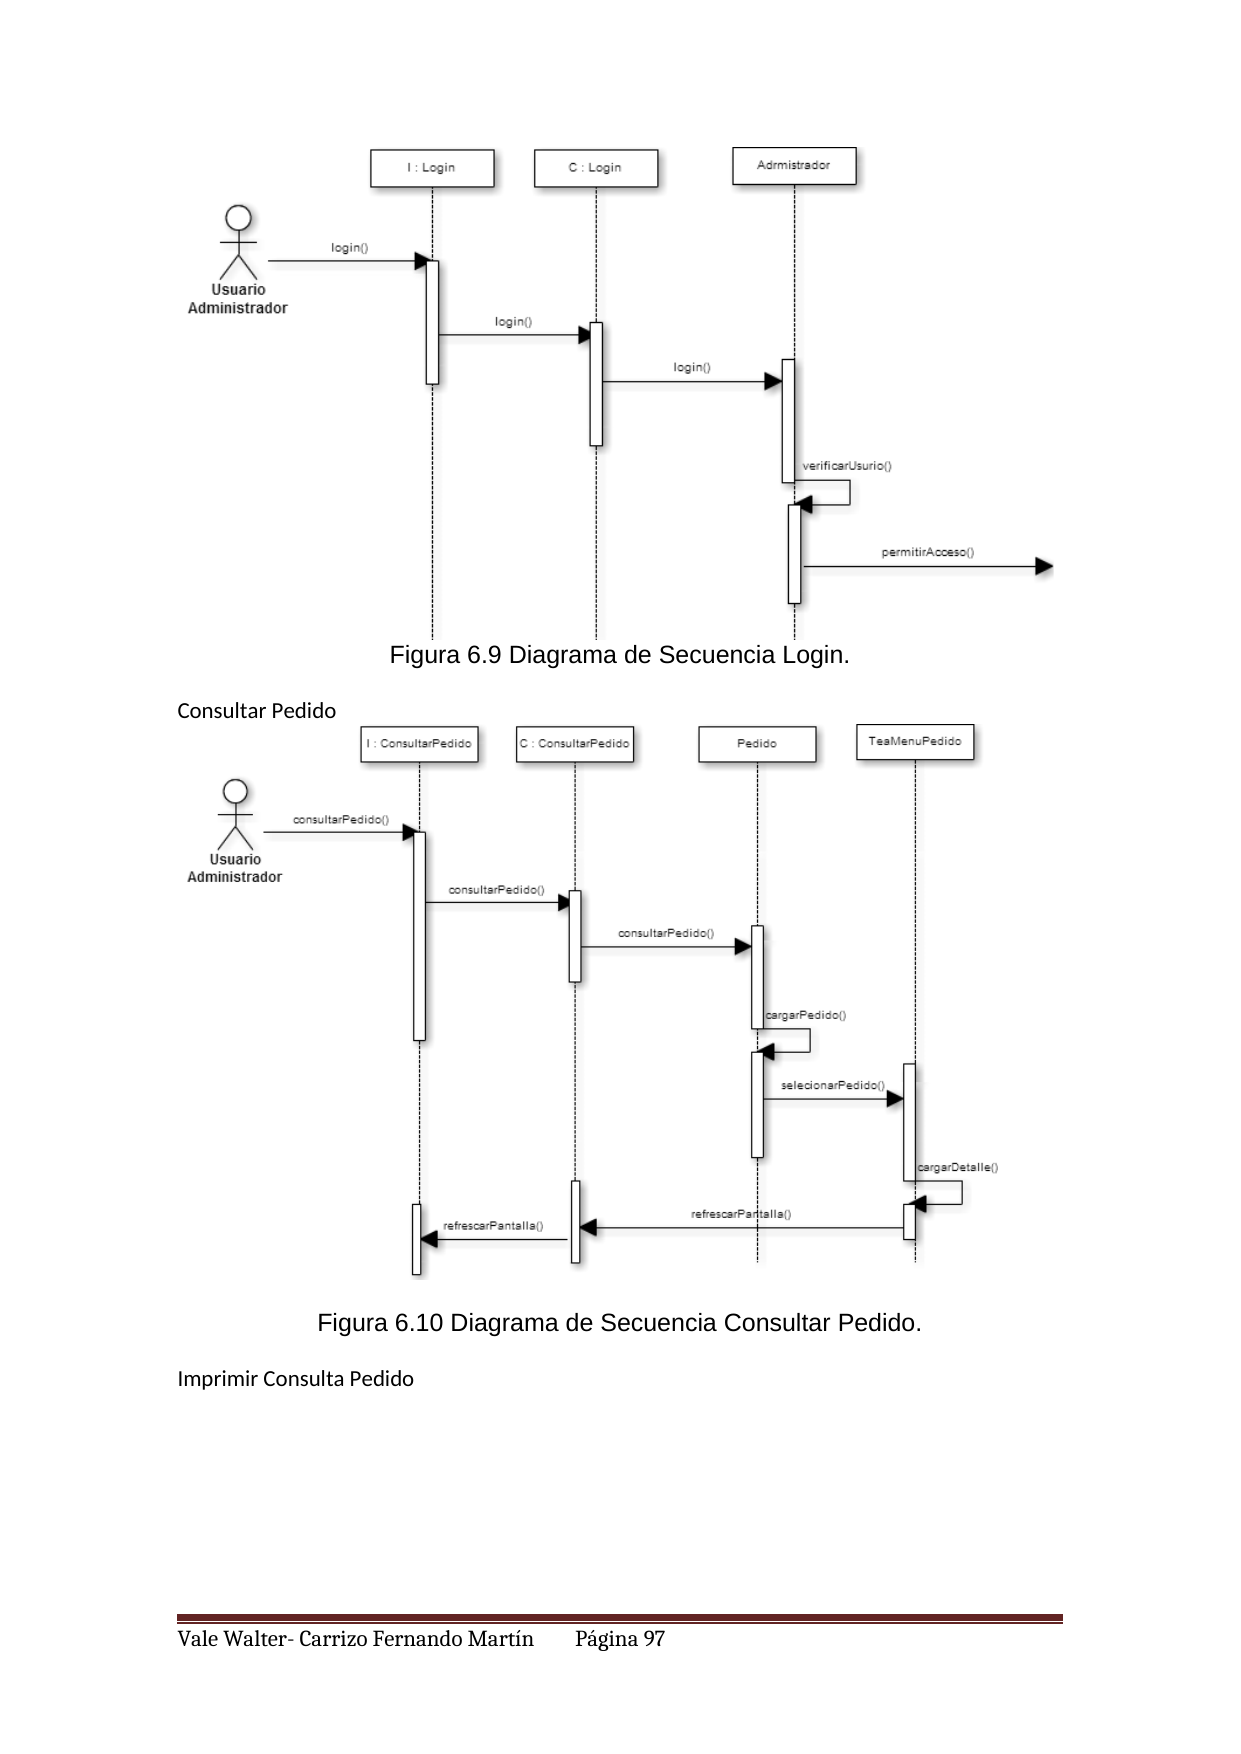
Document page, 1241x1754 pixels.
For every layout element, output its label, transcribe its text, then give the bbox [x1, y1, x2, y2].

text Consultar Pedido [177, 697, 1063, 724]
text Imprimir Consulta Pedido [177, 1364, 1063, 1392]
picture [177, 147, 1054, 640]
picture [177, 724, 1026, 1280]
text Figura 6.10 Diagrama de Secuencia Consultar Pedido. [177, 1308, 1063, 1336]
text Figura 6.9 Diagrama de Secuencia Login. [177, 640, 1063, 668]
